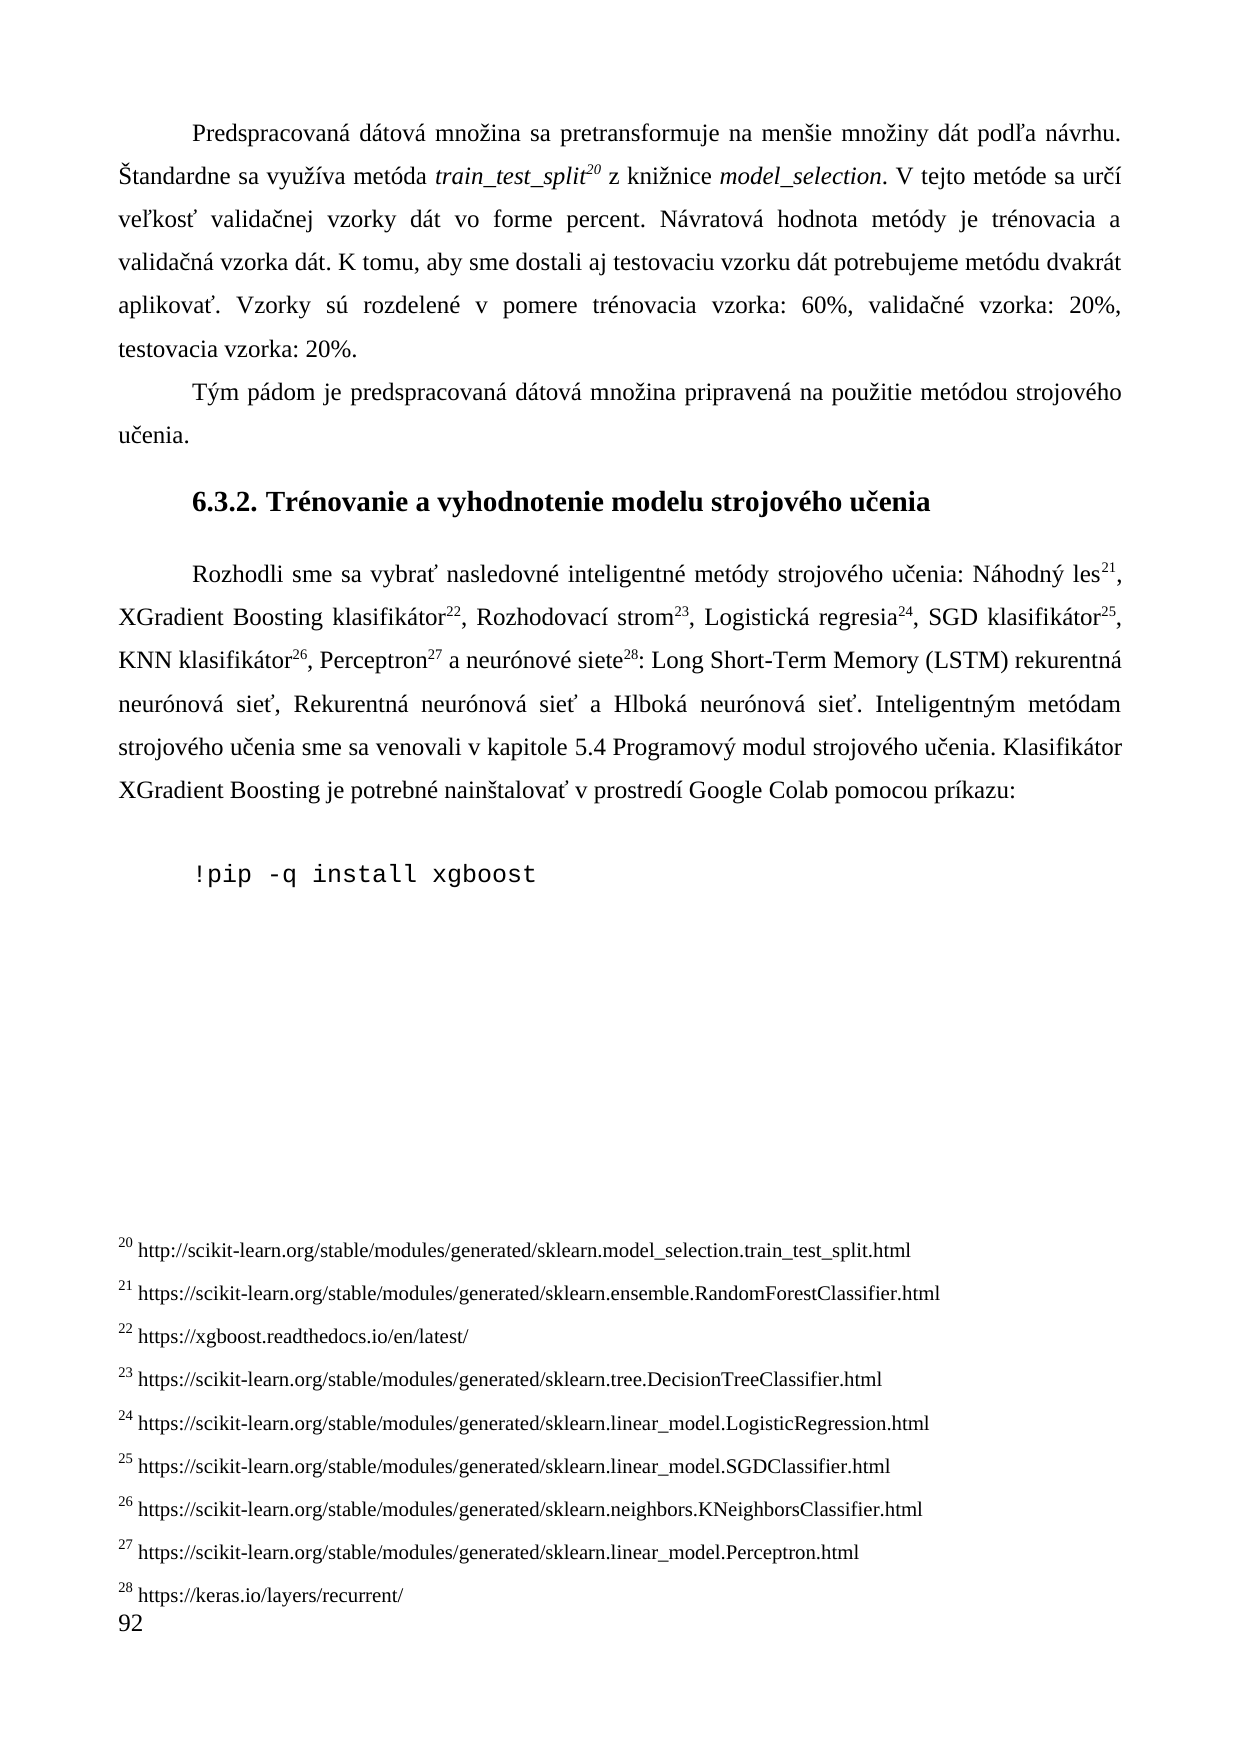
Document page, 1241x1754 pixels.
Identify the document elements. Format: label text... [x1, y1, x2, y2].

subtitle Trénovanie a vyhodnotenie modelu strojového učenia [192, 484, 1122, 517]
text Rozhodli sme sa vybrať nasledovné inteligentné metódy strojového učenia: Náhodný les, XGradient Boosting klasifikátor, Rozhodovací strom, Logistická regresia, SGD klasifikátor, KNN klasifikátor, Perceptron a neurónové siete: Long Short-Term Memory (LSTM) rekurentná neurónová sieť, Rekurentná neurónová sieť a Hlboká neurónová sieť. Inteligentným metódam strojového učenia sme sa venovali v kapitole 4.4 Programový modul strojového učenia. Klasifikátor XGradient Boosting je potrebné nainštalovať v prostredí Google Colab pomocou príkazu: [118, 559, 1122, 804]
text Tým pádom je predspracovaná dátová množina pripravená na použitie metódou strojového učenia. [118, 377, 1122, 449]
text !pip -q install xgboost [118, 861, 1122, 889]
text Predspracovaná dátová množina sa pretransformuje na menšie množiny dát podľa návrhu. Štandardne sa využíva metóda train_test_split z knižnice model_selection. V tejto metóde sa určí veľkosť validačnej vzorky dát vo forme percent. Návratová hodnota metódy je trénovacia a validačná vzorka dát. K tomu, aby sme dostali aj testovaciu vzorku dát potrebujeme metódu dvakrát aplikovať. Vzorky sú rozdelené v pomere trénovacia vzorka: 60%, validačné vzorka: 20%, testovacia vzorka: 20%. [118, 118, 1122, 362]
